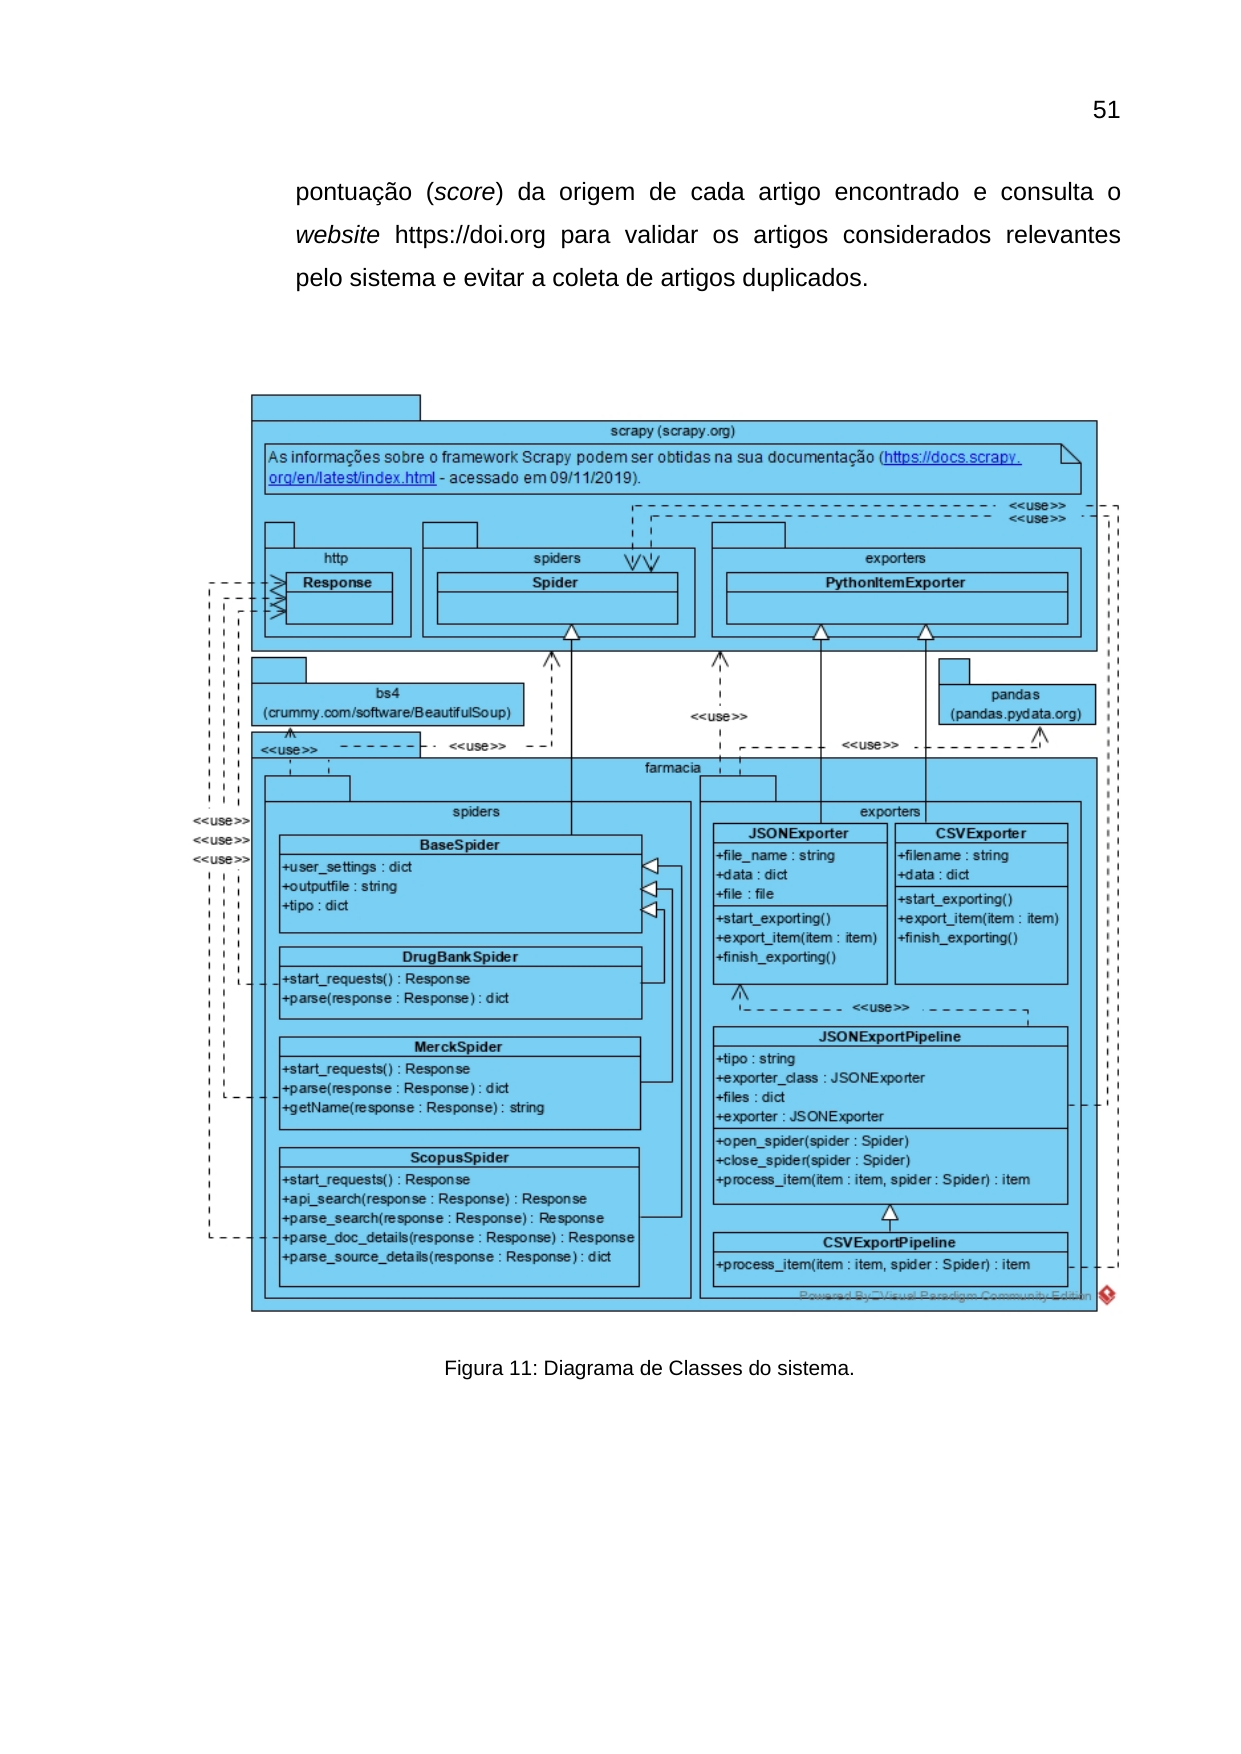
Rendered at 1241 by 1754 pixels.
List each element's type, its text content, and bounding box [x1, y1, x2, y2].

text Figura 11: Diagrama de Classes do sistema. [177, 1356, 1122, 1380]
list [258, 177, 1122, 292]
picture [177, 392, 1123, 1317]
